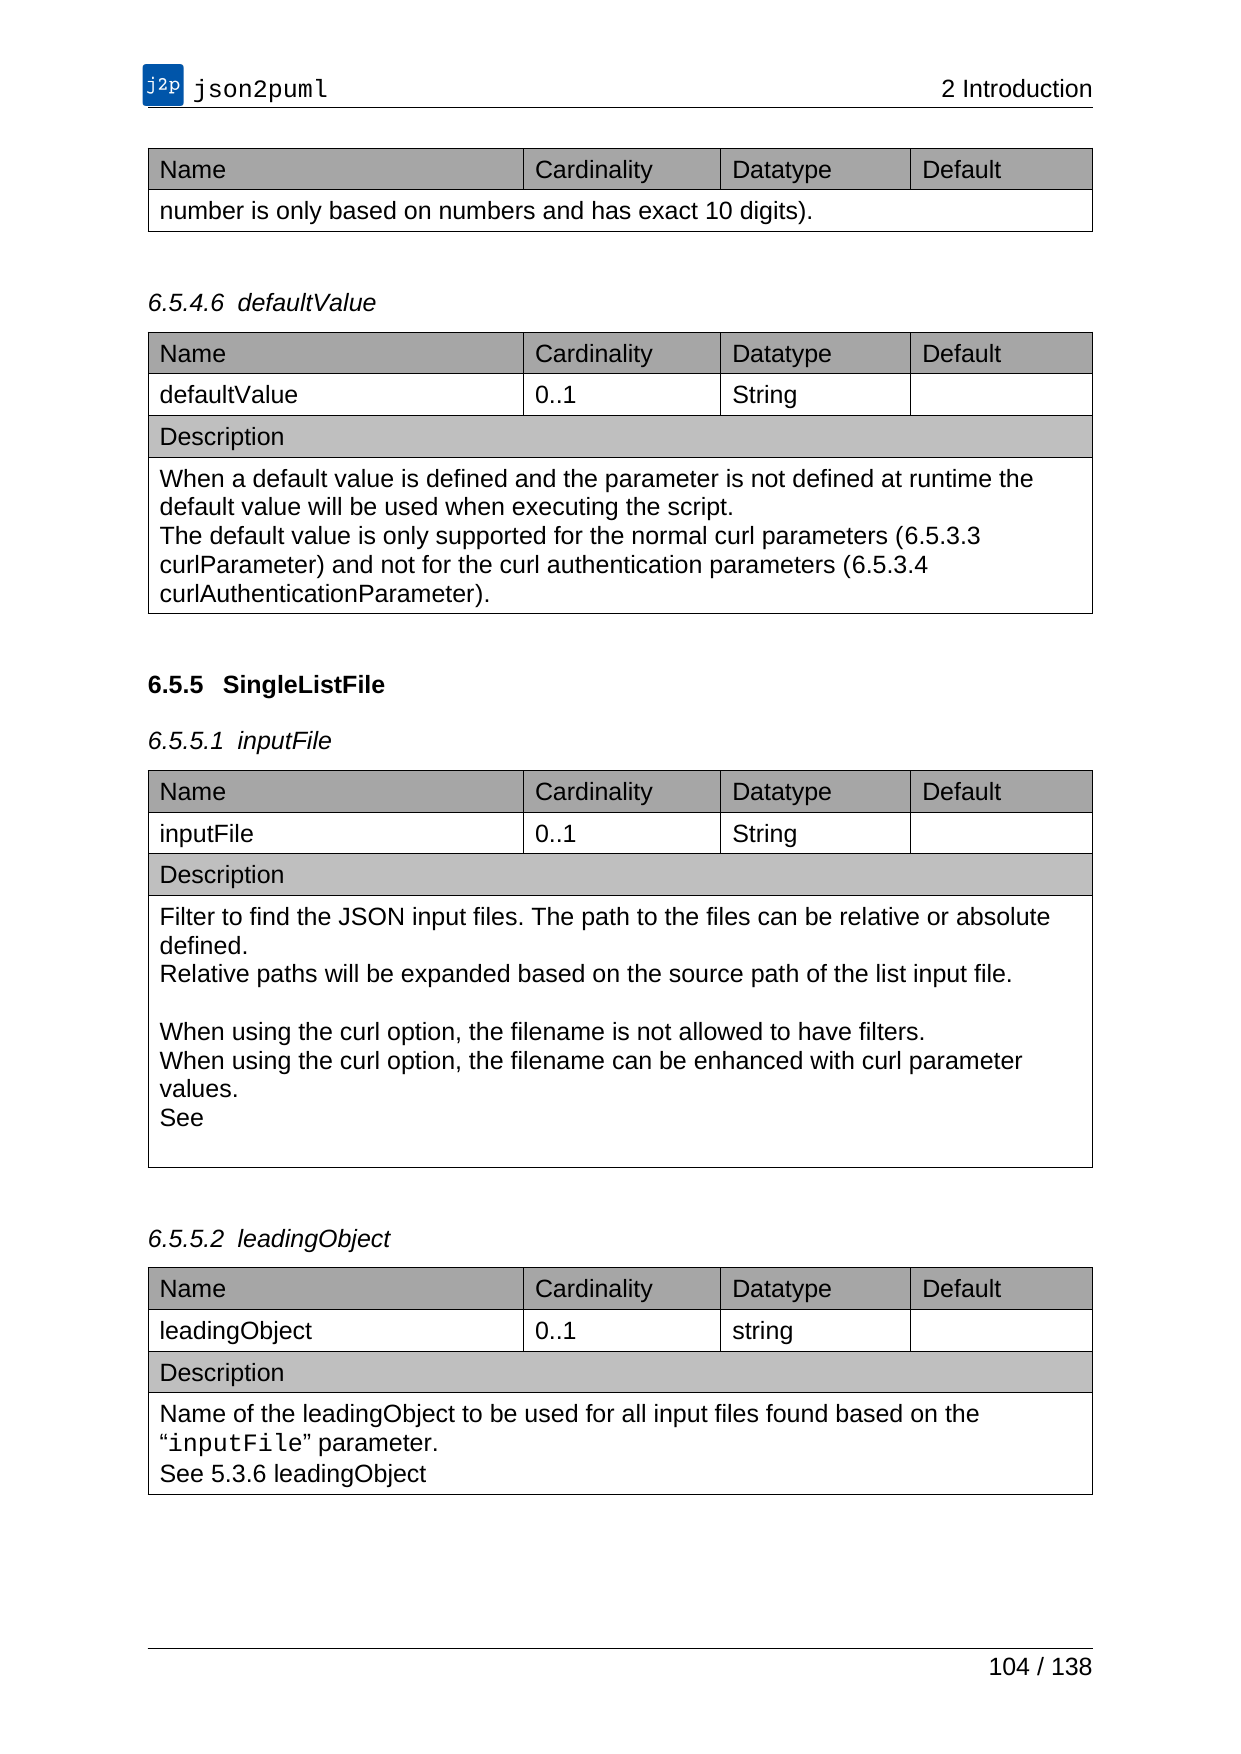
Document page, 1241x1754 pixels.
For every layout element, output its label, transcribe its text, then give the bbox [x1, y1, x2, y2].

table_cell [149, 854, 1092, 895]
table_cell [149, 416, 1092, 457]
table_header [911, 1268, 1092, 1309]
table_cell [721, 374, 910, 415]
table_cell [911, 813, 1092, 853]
subtitle defaultValue [148, 288, 1093, 317]
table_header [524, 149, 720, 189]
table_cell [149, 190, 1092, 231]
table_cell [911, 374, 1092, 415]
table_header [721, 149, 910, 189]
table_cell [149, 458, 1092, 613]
subtitle leadingObject [148, 1224, 1093, 1252]
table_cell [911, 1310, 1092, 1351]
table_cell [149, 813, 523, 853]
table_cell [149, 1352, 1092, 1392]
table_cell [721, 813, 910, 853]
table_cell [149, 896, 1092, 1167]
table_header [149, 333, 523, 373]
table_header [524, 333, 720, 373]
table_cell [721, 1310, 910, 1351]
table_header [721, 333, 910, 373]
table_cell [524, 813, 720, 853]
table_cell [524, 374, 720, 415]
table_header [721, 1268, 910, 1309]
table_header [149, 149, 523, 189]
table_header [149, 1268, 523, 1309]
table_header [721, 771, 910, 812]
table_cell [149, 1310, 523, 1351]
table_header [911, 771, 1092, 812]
subtitle SingleListFile [148, 670, 1093, 699]
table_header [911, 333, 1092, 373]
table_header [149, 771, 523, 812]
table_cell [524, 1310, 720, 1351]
subtitle inputFile [148, 726, 1093, 755]
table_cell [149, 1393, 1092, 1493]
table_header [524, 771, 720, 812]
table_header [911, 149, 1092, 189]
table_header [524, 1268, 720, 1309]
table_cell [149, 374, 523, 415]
picture [142, 64, 184, 106]
